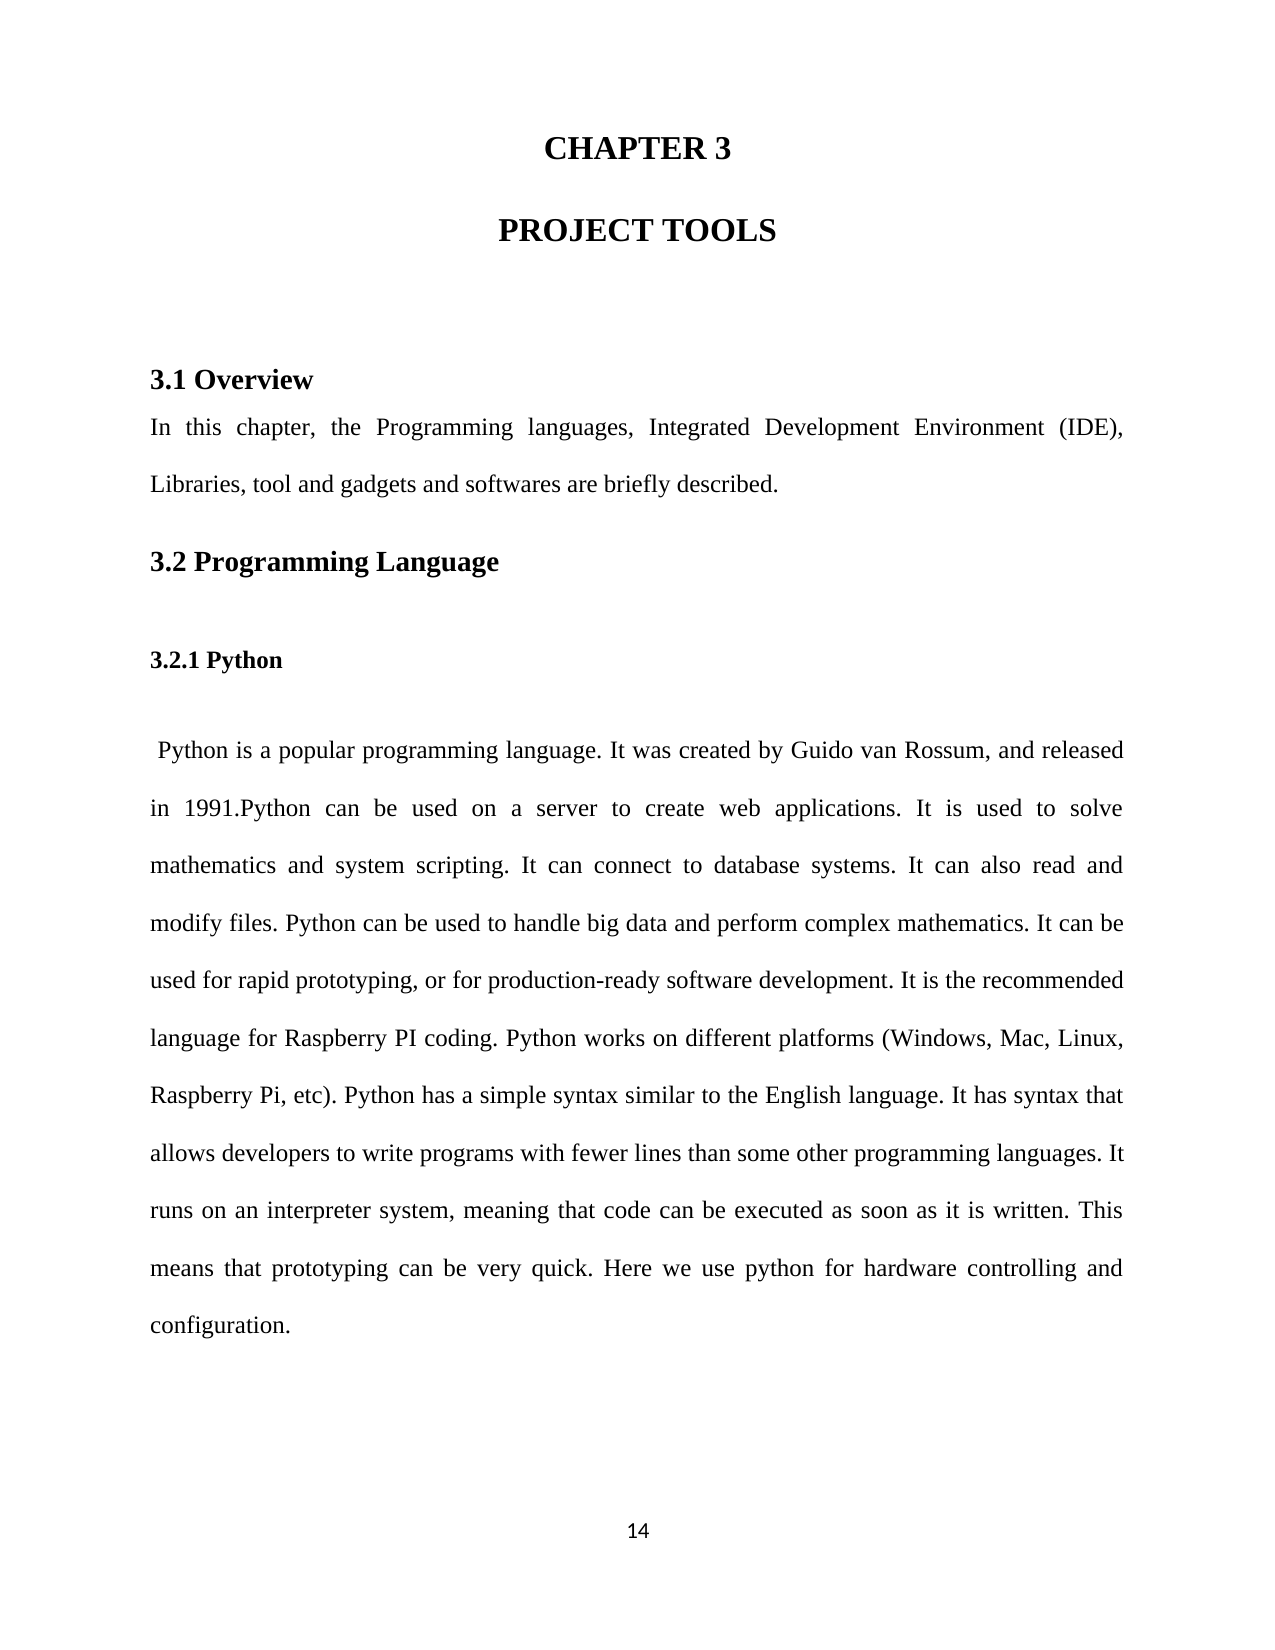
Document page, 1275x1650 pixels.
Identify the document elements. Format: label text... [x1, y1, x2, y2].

subtitle CHAPTER 3 [150, 128, 1125, 166]
subtitle 3.1 Overview [150, 362, 1125, 395]
text In this chapter, the Programming languages, Integrated Development Environment (IDE), Libraries, tool and gadgets and softwares are briefly described. [150, 412, 1125, 498]
text Python is a popular programming language. It was created by Guido van Rossum, and released in 1991.Python can be used on a server to create web applications. It is used to solve mathematics and system scripting. It can connect to database systems. It can also read and modify files. Python can be used to handle big data and perform complex mathematics. It can be used for rapid prototyping, or for production-ready software development. It is the recommended language for Raspberry PI coding. Python works on different platforms (Windows, Mac, Linux, Raspberry Pi, etc). Python has a simple syntax similar to the English language. It has syntax that allows developers to write programs with fewer lines than some other programming languages. It runs on an interpreter system, meaning that code can be executed as soon as it is written. This means that prototyping can be very quick. Here we use python for hardware controlling and configuration. [150, 736, 1125, 1339]
subtitle 3.2 Programming Language [150, 544, 1125, 577]
subtitle 3.2.1 Python [150, 646, 1125, 674]
subtitle PROJECT TOOLS [150, 211, 1125, 249]
